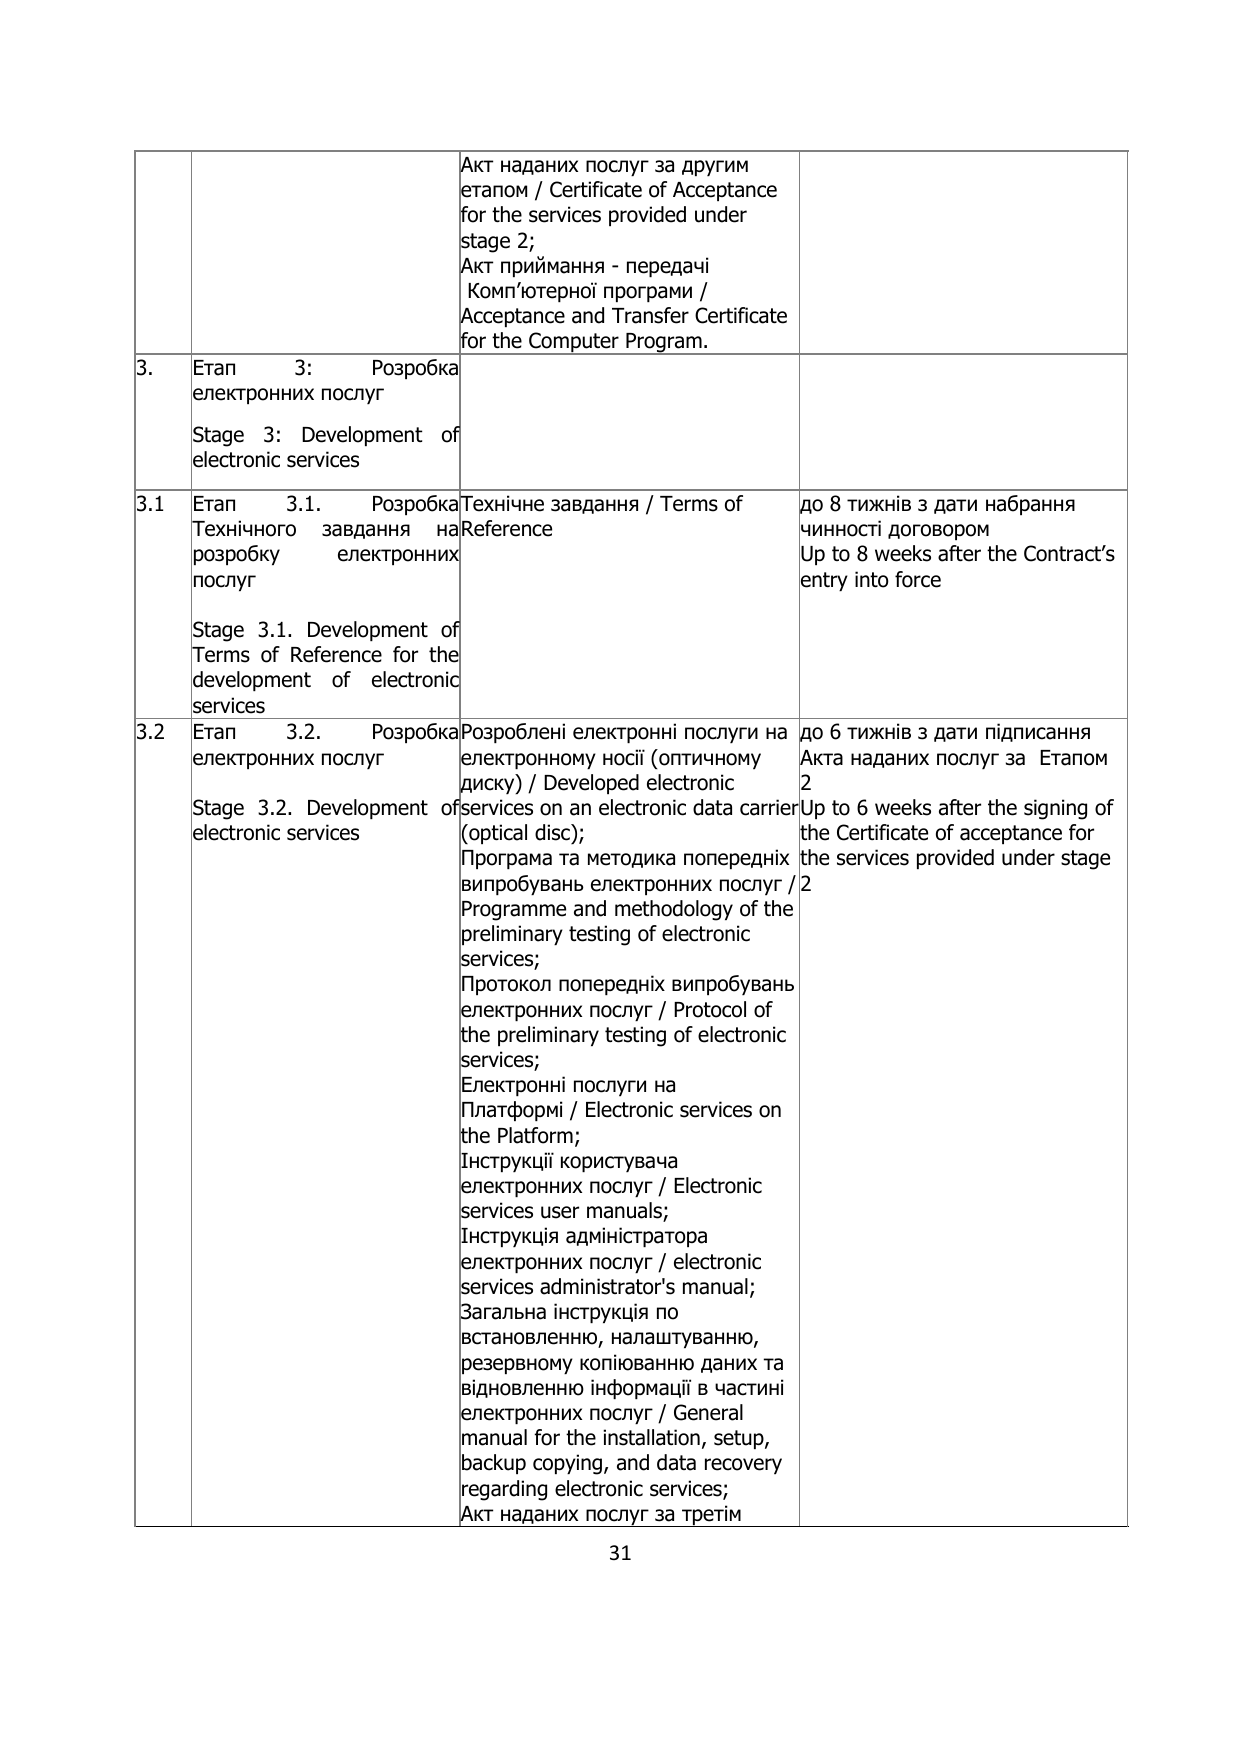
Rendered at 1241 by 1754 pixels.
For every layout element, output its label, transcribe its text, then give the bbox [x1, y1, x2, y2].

table_cell 3. [136, 355, 191, 489]
table_cell 3.1 [136, 491, 191, 717]
table_cell до 8 тижнів з дати набрання чинності договором Up to 8 weeks after the Contract’s entry into force [800, 491, 1127, 717]
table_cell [800, 719, 1127, 1526]
table_cell Технічне завдання / Terms of Reference [461, 491, 799, 717]
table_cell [800, 152, 1127, 353]
table_cell Етап 3.1. Розробка Технічного завдання на розробку електронних послуг Stage 3.1. Development of Terms of Reference for the development of electronic services [192, 491, 459, 717]
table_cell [192, 152, 459, 353]
table_cell [461, 355, 799, 489]
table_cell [461, 152, 799, 353]
table_cell 3.2 [136, 719, 191, 1526]
table_cell 2. [136, 152, 191, 353]
table_cell Етап 3: Розробка електронних послуг Stage 3: Development of electronic services [192, 355, 459, 489]
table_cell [461, 719, 799, 1526]
table_cell [800, 355, 1127, 489]
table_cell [192, 719, 459, 1526]
